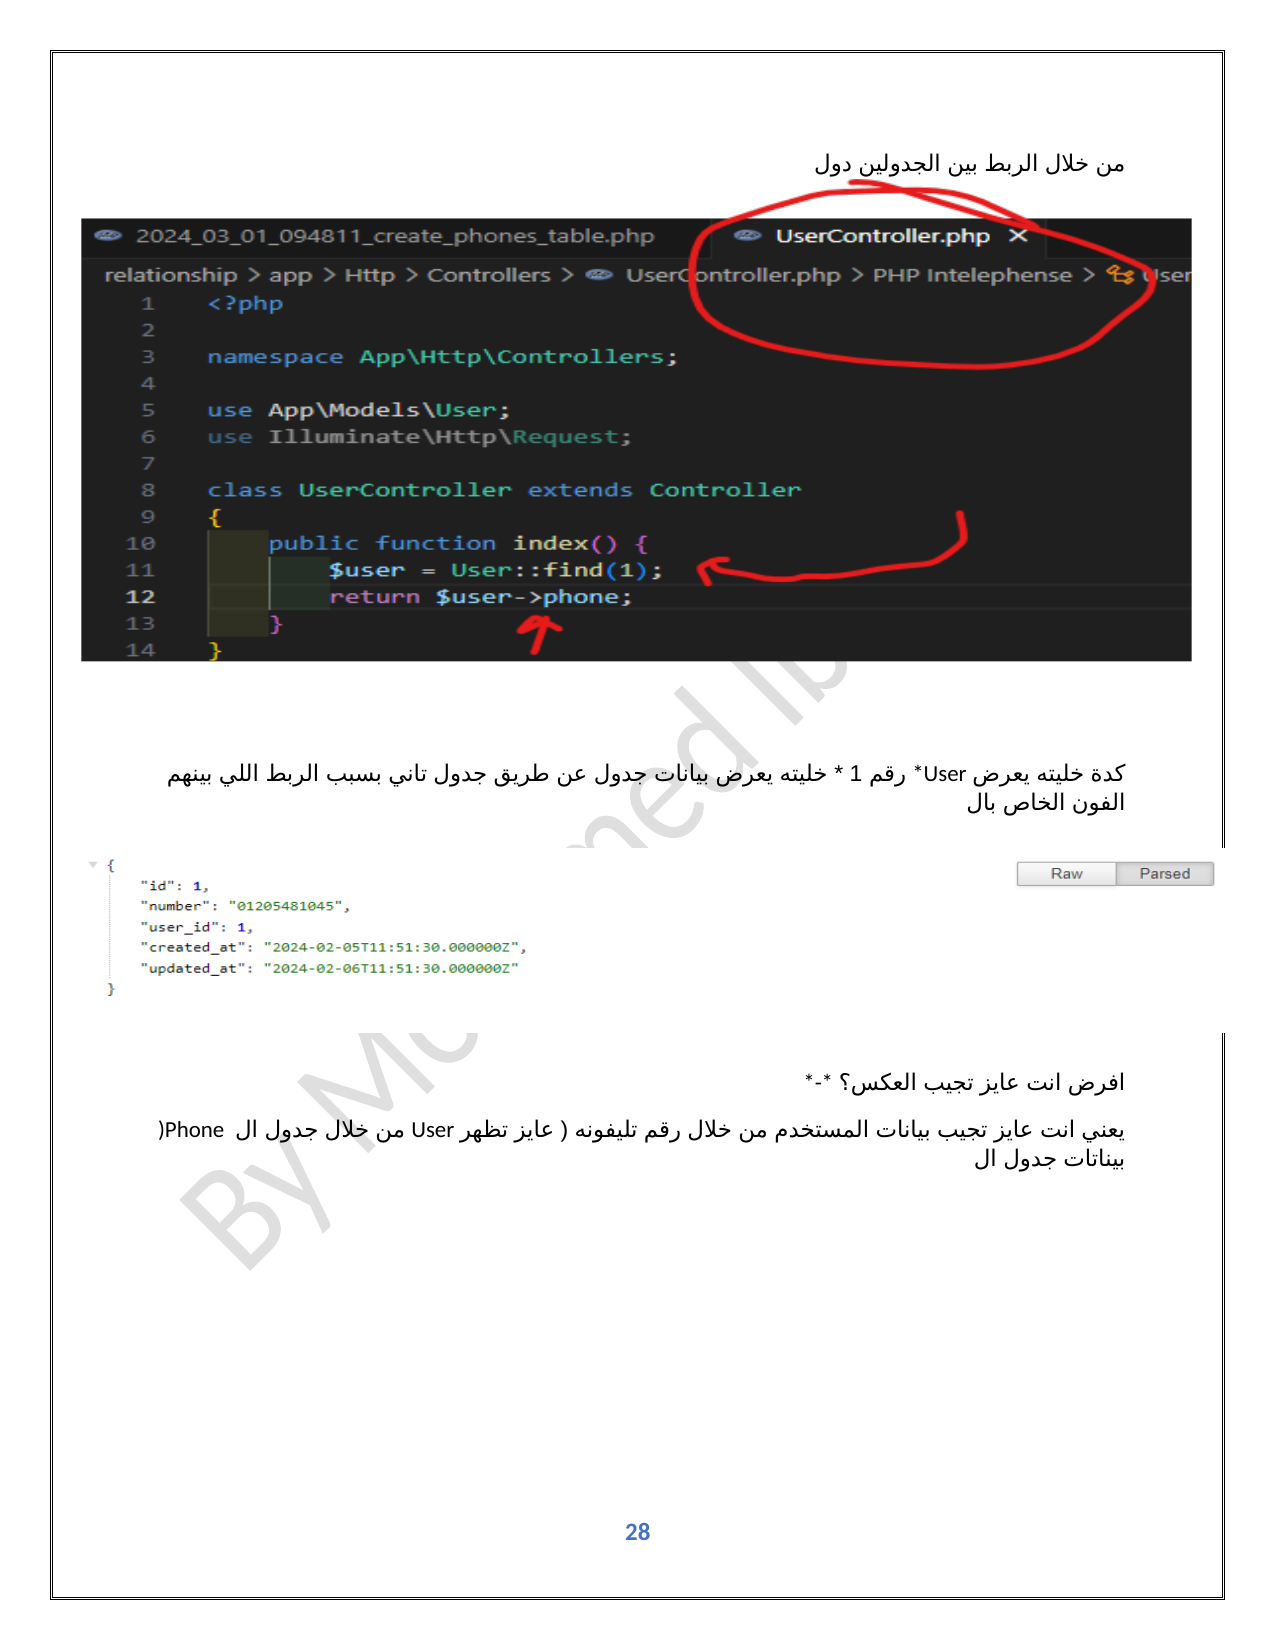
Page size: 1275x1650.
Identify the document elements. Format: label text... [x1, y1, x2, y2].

picture [82, 848, 1228, 1033]
text من خلال الربط بين الجدولين دول [150, 150, 1125, 176]
text رقم 1 * خليته يعرض بيانات جدول عن طريق جدول تاني بسبب الربط اللي بينهم *User كدة خليته يعرض الفون الخاص بال [150, 759, 1125, 815]
text *-* افرض انت عايز تجيب العكس؟ [150, 1068, 1125, 1096]
text )Phone من خلال جدول ال User يعني انت عايز تجيب بيانات المستخدم من خلال رقم تليفونه ( عايز تظهر بيناتات جدول ال [150, 1115, 1125, 1172]
picture [79, 179, 1192, 661]
